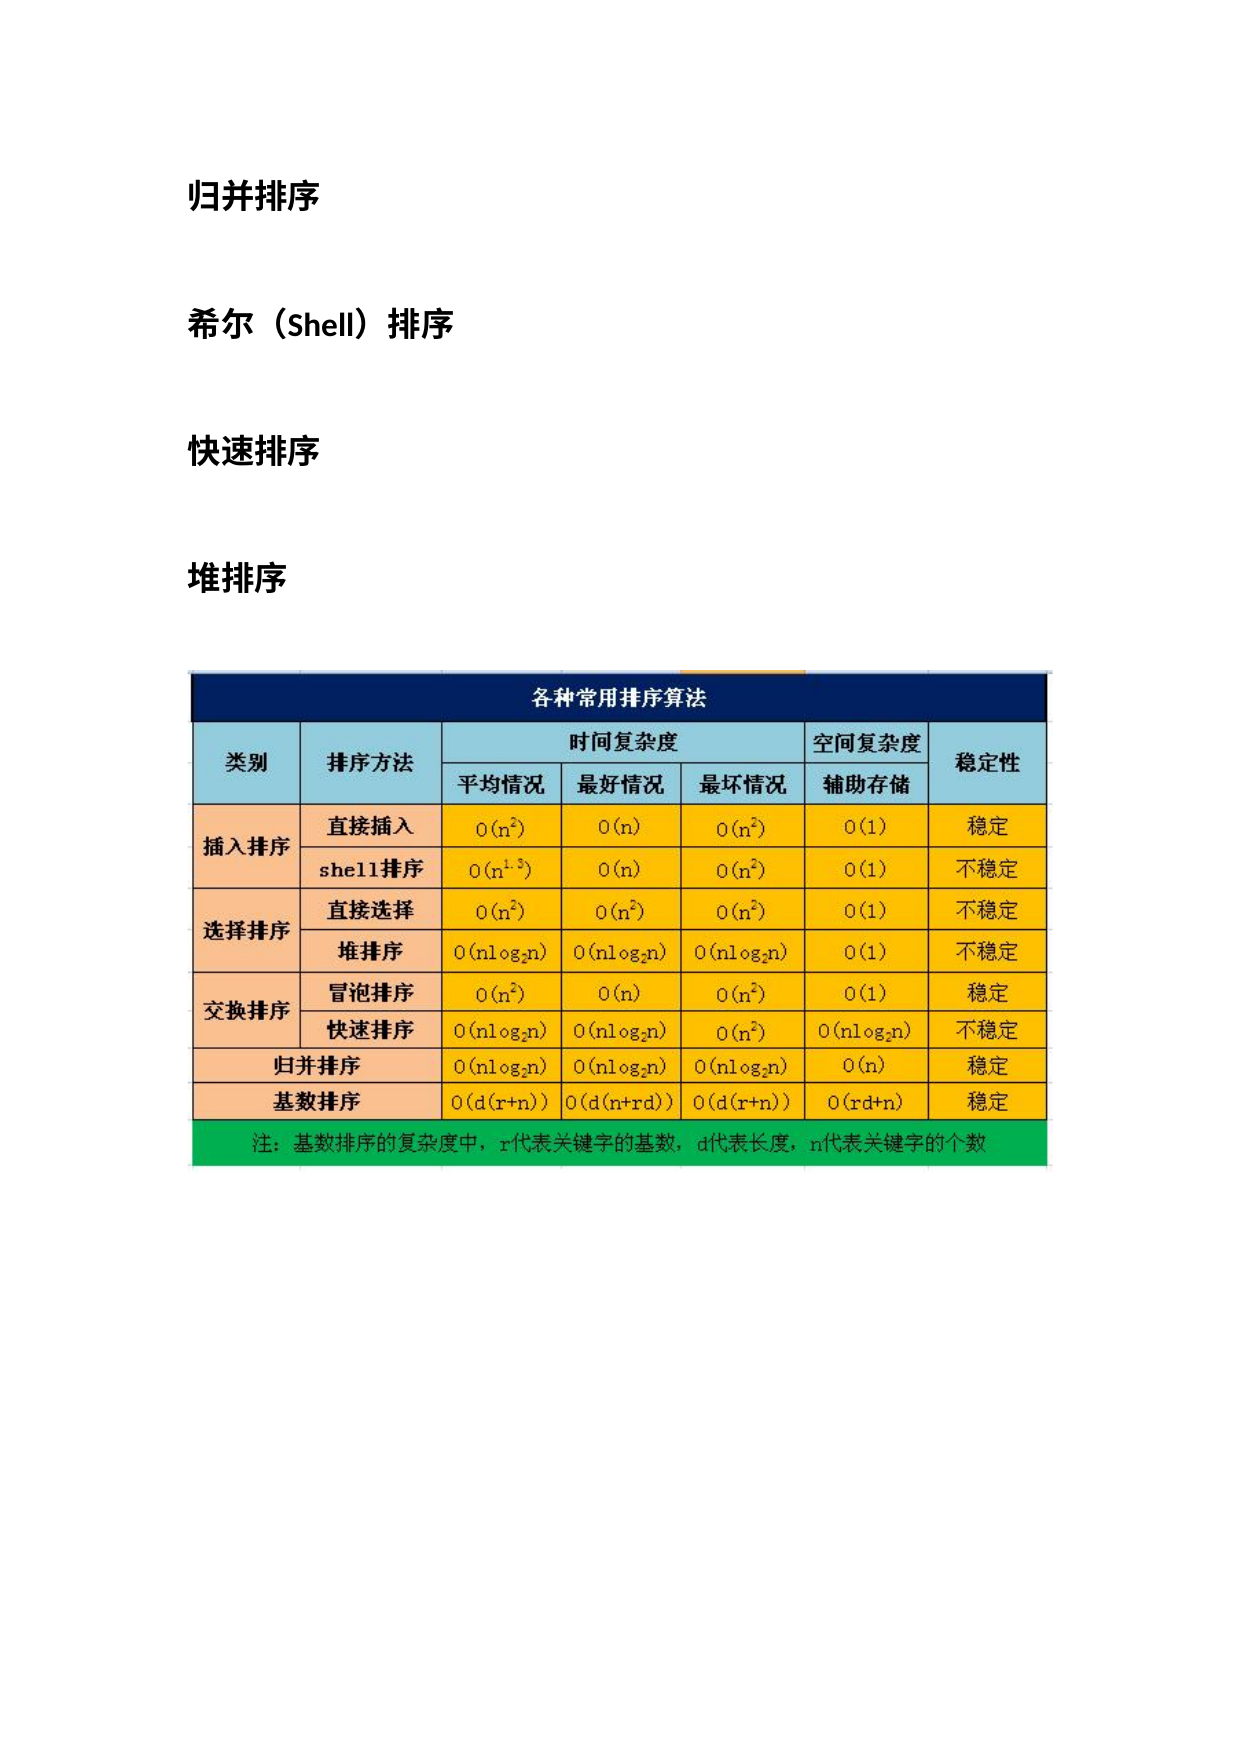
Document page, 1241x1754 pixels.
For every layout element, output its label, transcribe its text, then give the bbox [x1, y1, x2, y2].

picture [187, 670, 1053, 1173]
subtitle 快速排序 [187, 416, 1053, 481]
subtitle 堆排序 [187, 543, 1053, 608]
subtitle 归并排序 [187, 162, 1053, 227]
subtitle 希尔（Shell）排序 [187, 289, 1053, 354]
